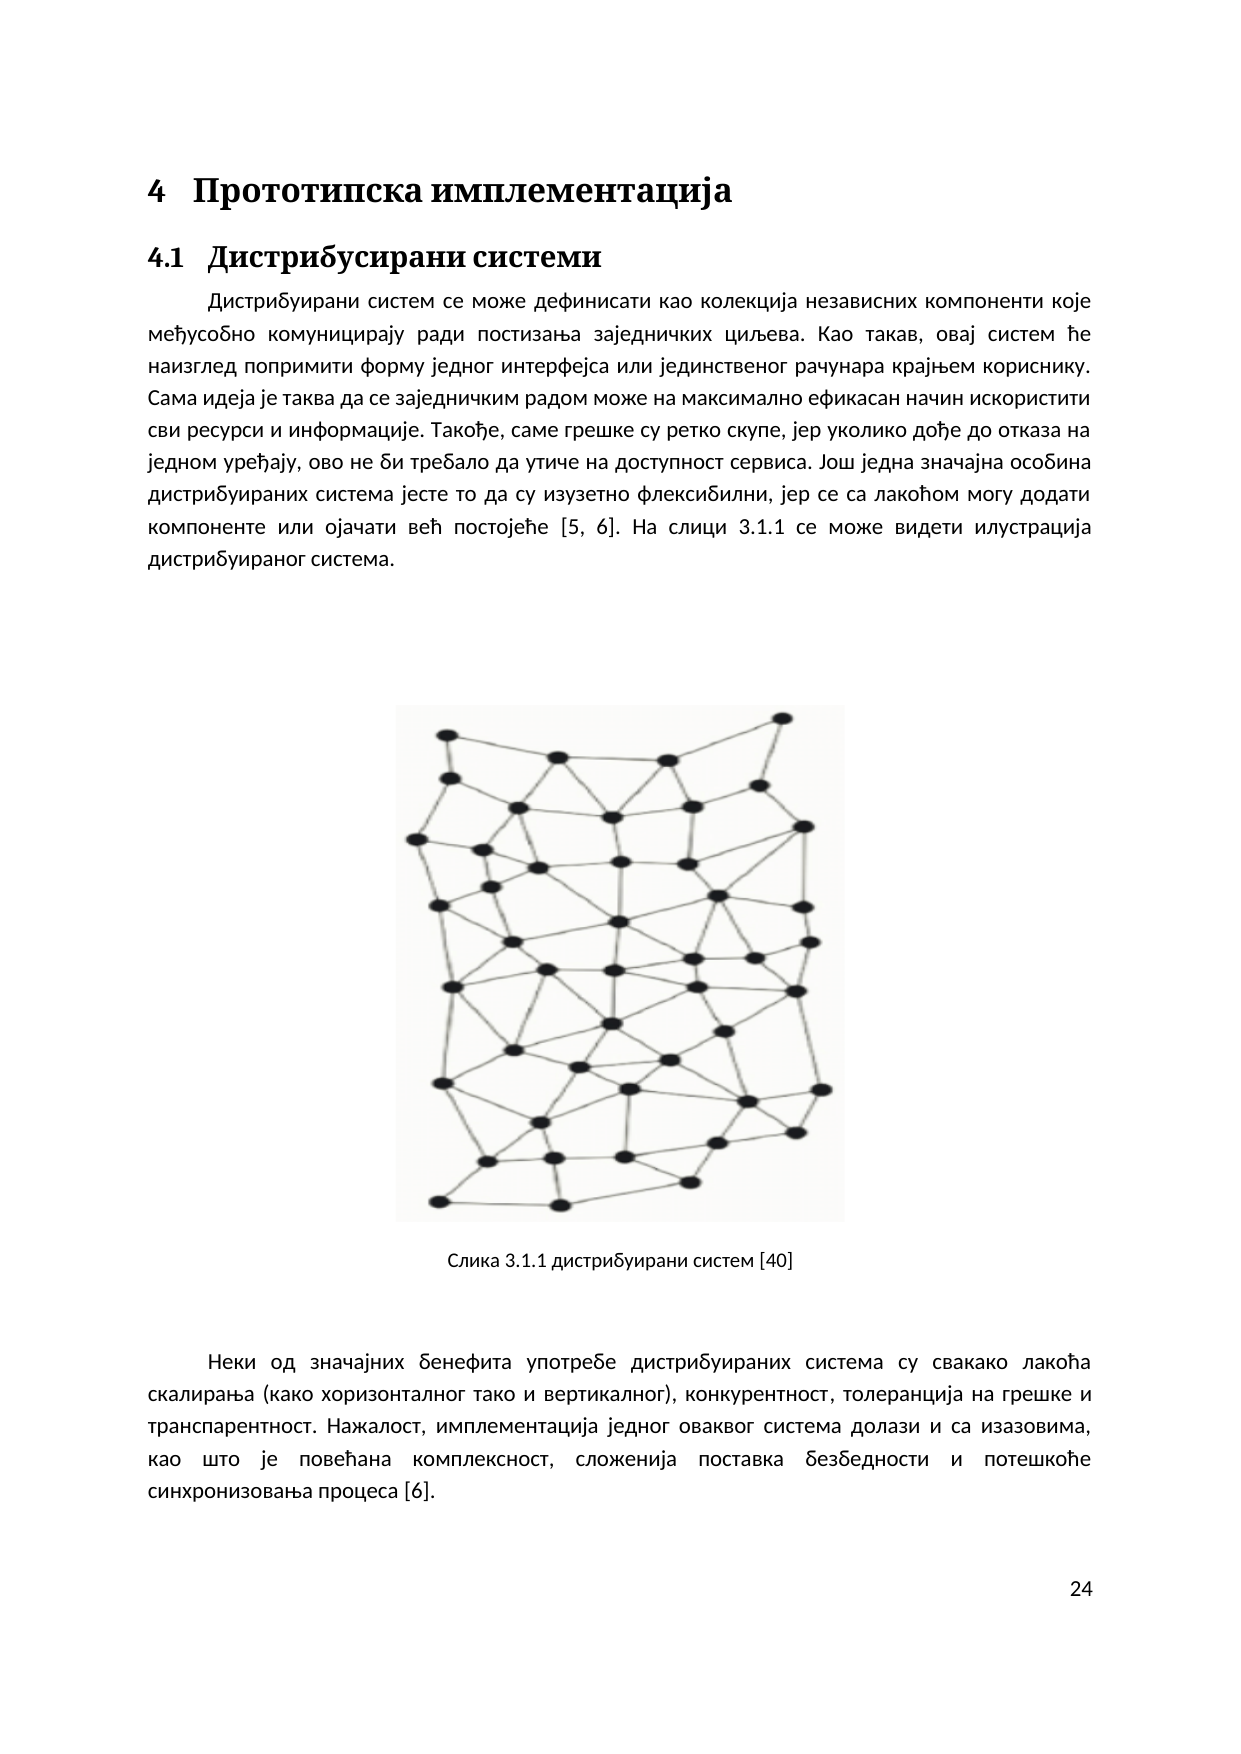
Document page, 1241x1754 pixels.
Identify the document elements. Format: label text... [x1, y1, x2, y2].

picture [395, 705, 845, 1222]
subtitle Дистрибусирани системи [148, 242, 1093, 275]
subtitle Прототипска имплементација [148, 173, 1093, 211]
text Слика 3.1.1 дистрибуирани систем [40] [148, 1247, 1093, 1272]
text Неки од значајних бенефита употребе дистрибуираних система су свакако лакоћа скалирања (како хоризонталног тако и вертикалног), конкурентност, толеранција на грешке и транспарентност. Нажалост, имплементација једног оваквог система долази и са изазовима, као што је повећана комплексност, сложенија поставка безбедности и потешкоће синхронизовања процеса [6]. [148, 1347, 1093, 1504]
text Дистрибуирани систем се може дефинисати као колекција независних компоненти које међусобно комуницирају ради постизања заједничких циљева. Као такав, овај систем ће наизглед попримити форму једног интерфејса или јединственог рачунара крајњем кориснику. Сама идеја је таква да се заједничким радом може на максимално ефикасан начин искористити сви ресурси и информације. Такође, саме грешке су ретко скупе, јер уколико дође до отказа на једном уређају, ово не би требало да утиче на доступност сервиса. Још једна значајна особина дистрибуираних система јесте то да су изузетно флексибилни, јер се са лакоћом могу додати компоненте или ојачати већ постојеће [5, 6]. На слици 3.1.1 се може видети илустрација дистрибуираног система. [148, 286, 1093, 572]
